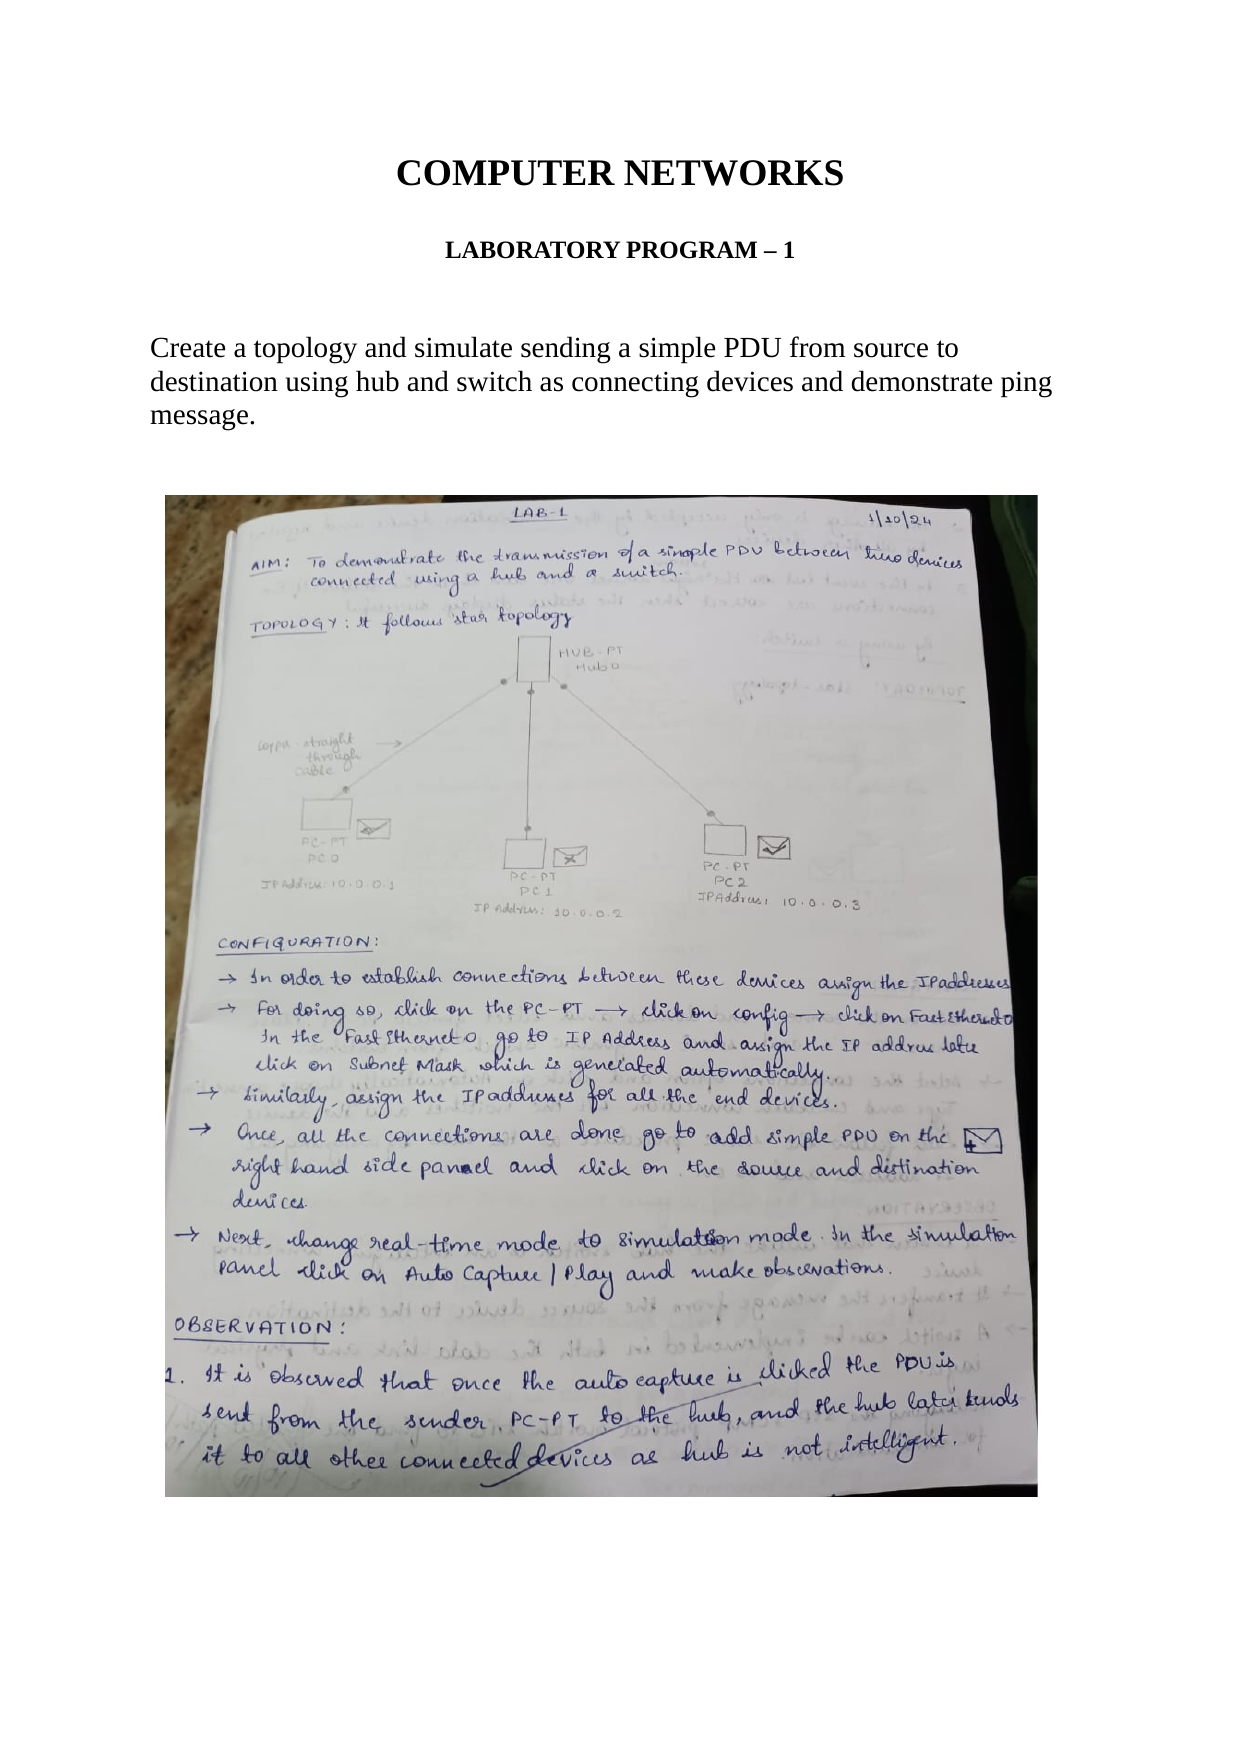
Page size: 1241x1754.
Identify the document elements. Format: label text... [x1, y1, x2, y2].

picture [165, 495, 1038, 1497]
text Computer Networks [150, 150, 1090, 193]
text LABORATORY PROGRAM – 1 [150, 235, 1090, 264]
text Create a topology and simulate sending a simple PDU from source to destination using hub and switch as connecting devices and demonstrate ping message. [150, 330, 1090, 431]
